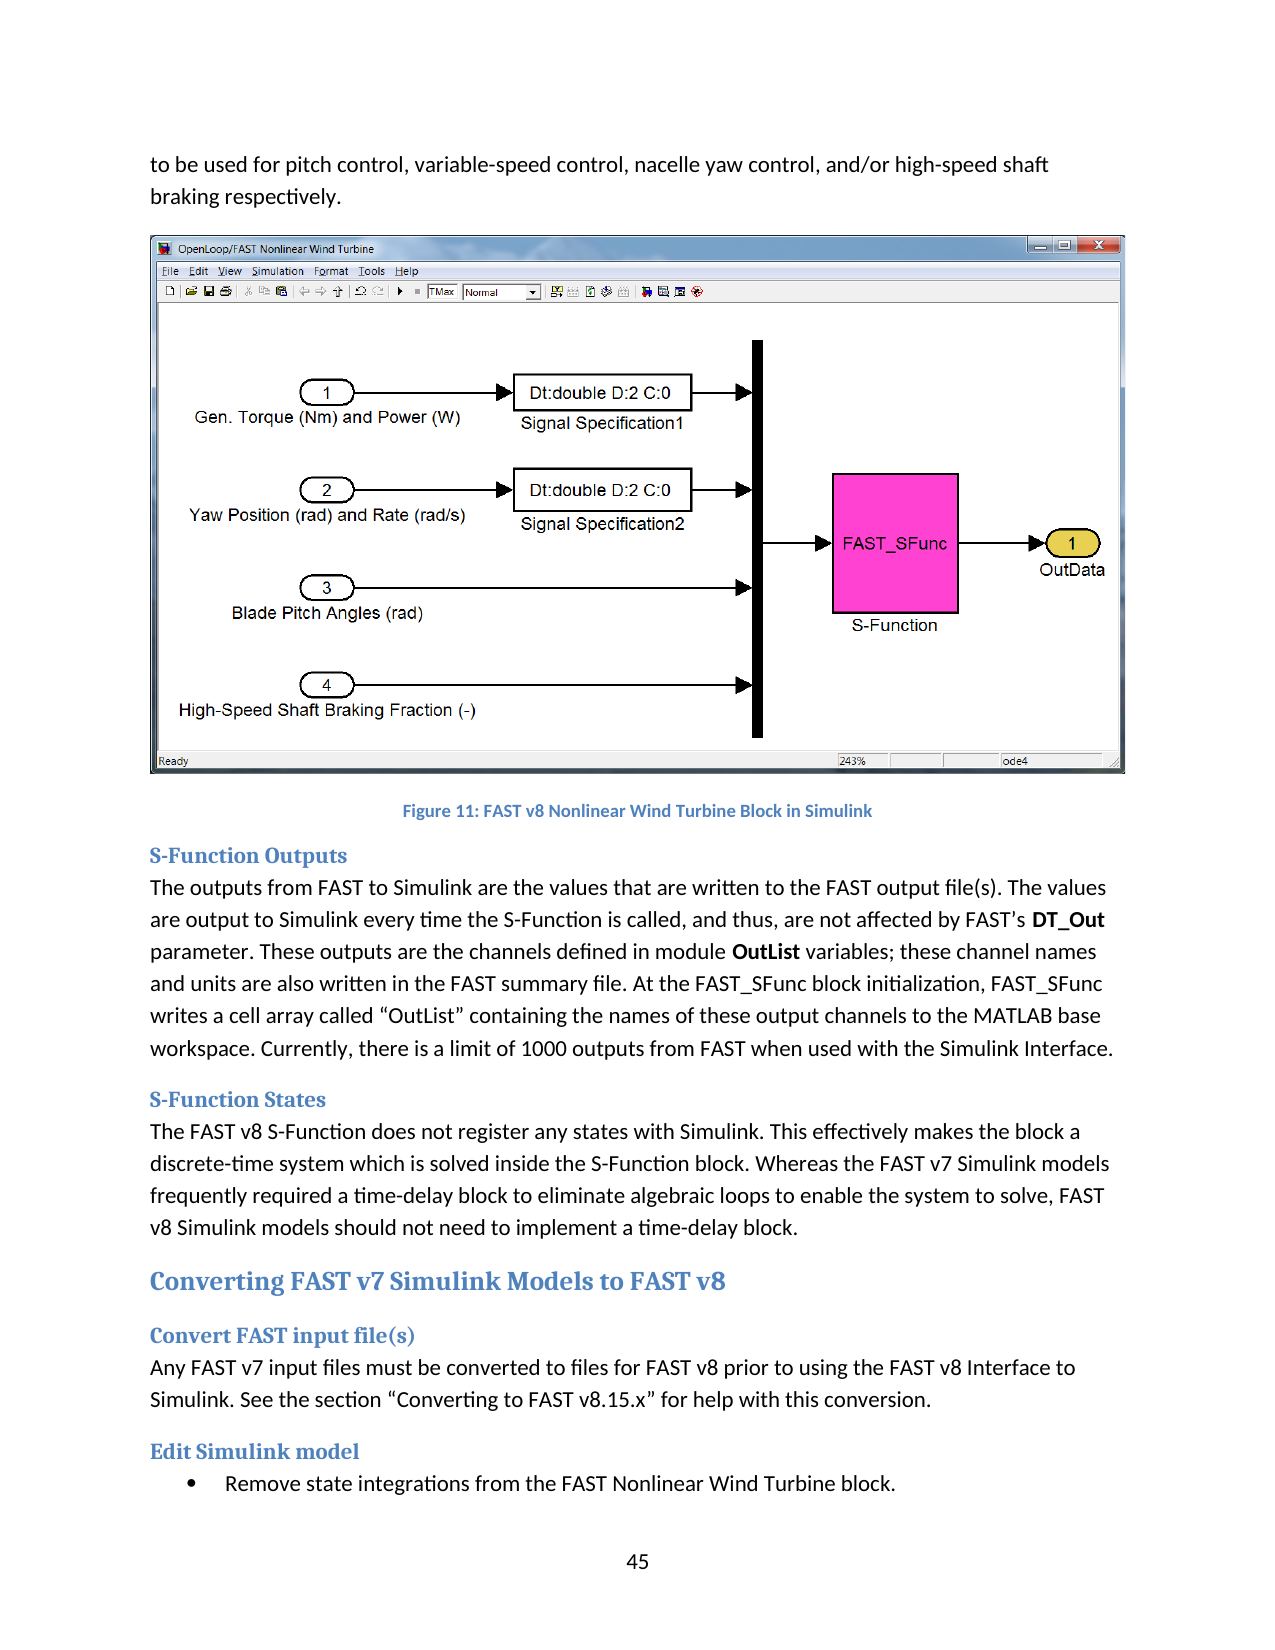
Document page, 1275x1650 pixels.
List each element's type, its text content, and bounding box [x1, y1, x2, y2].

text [150, 150, 1125, 210]
picture [150, 235, 1125, 774]
text Any FAST v7 input files must be converted to files for FAST v8 prior to using the FAST v8 Interface to Simulink. See the section “Converting to FAST v8.15.x” for help with this conversion. [150, 1353, 1125, 1413]
text Figure : FAST v8 Nonlinear Wind Turbine Block in Simulink [150, 799, 1125, 822]
subtitle Convert FAST input file(s) [150, 1323, 1125, 1349]
subtitle S-Function Outputs [150, 842, 1125, 869]
text The FAST v8 S-Function does not register any states with Simulink. This effectively makes the block a discrete-time system which is solved inside the S-Function block. Whereas the FAST v7 Simulink models frequently required a time-delay block to eliminate algebraic loops to enable the system to solve, FAST v8 Simulink models should not need to implement a time-delay block. [150, 1117, 1125, 1241]
text The outputs from FAST to Simulink are the values that are written to the FAST output file(s). The values are output to Simulink every time the S-Function is called, and thus, are not affected by FAST’s DT_Out parameter. These outputs are the channels defined in module OutList variables; these channel names and units are also written in the FAST summary file. At the FAST_SFunc block initialization, FAST_SFunc writes a cell array called “OutList” containing the names of these output channels to the MATLAB base workspace. Currently, there is a limit of 1000 outputs from FAST when used with the Simulink Interface. [150, 873, 1125, 1062]
subtitle S-Function States [150, 1087, 1125, 1113]
list Remove state integrations from the FAST Nonlinear Wind Turbine block. [187, 1469, 1125, 1497]
subtitle Edit Simulink model [150, 1438, 1125, 1465]
subtitle Converting FAST v7 Simulink Models to FAST v8 [150, 1266, 1125, 1298]
